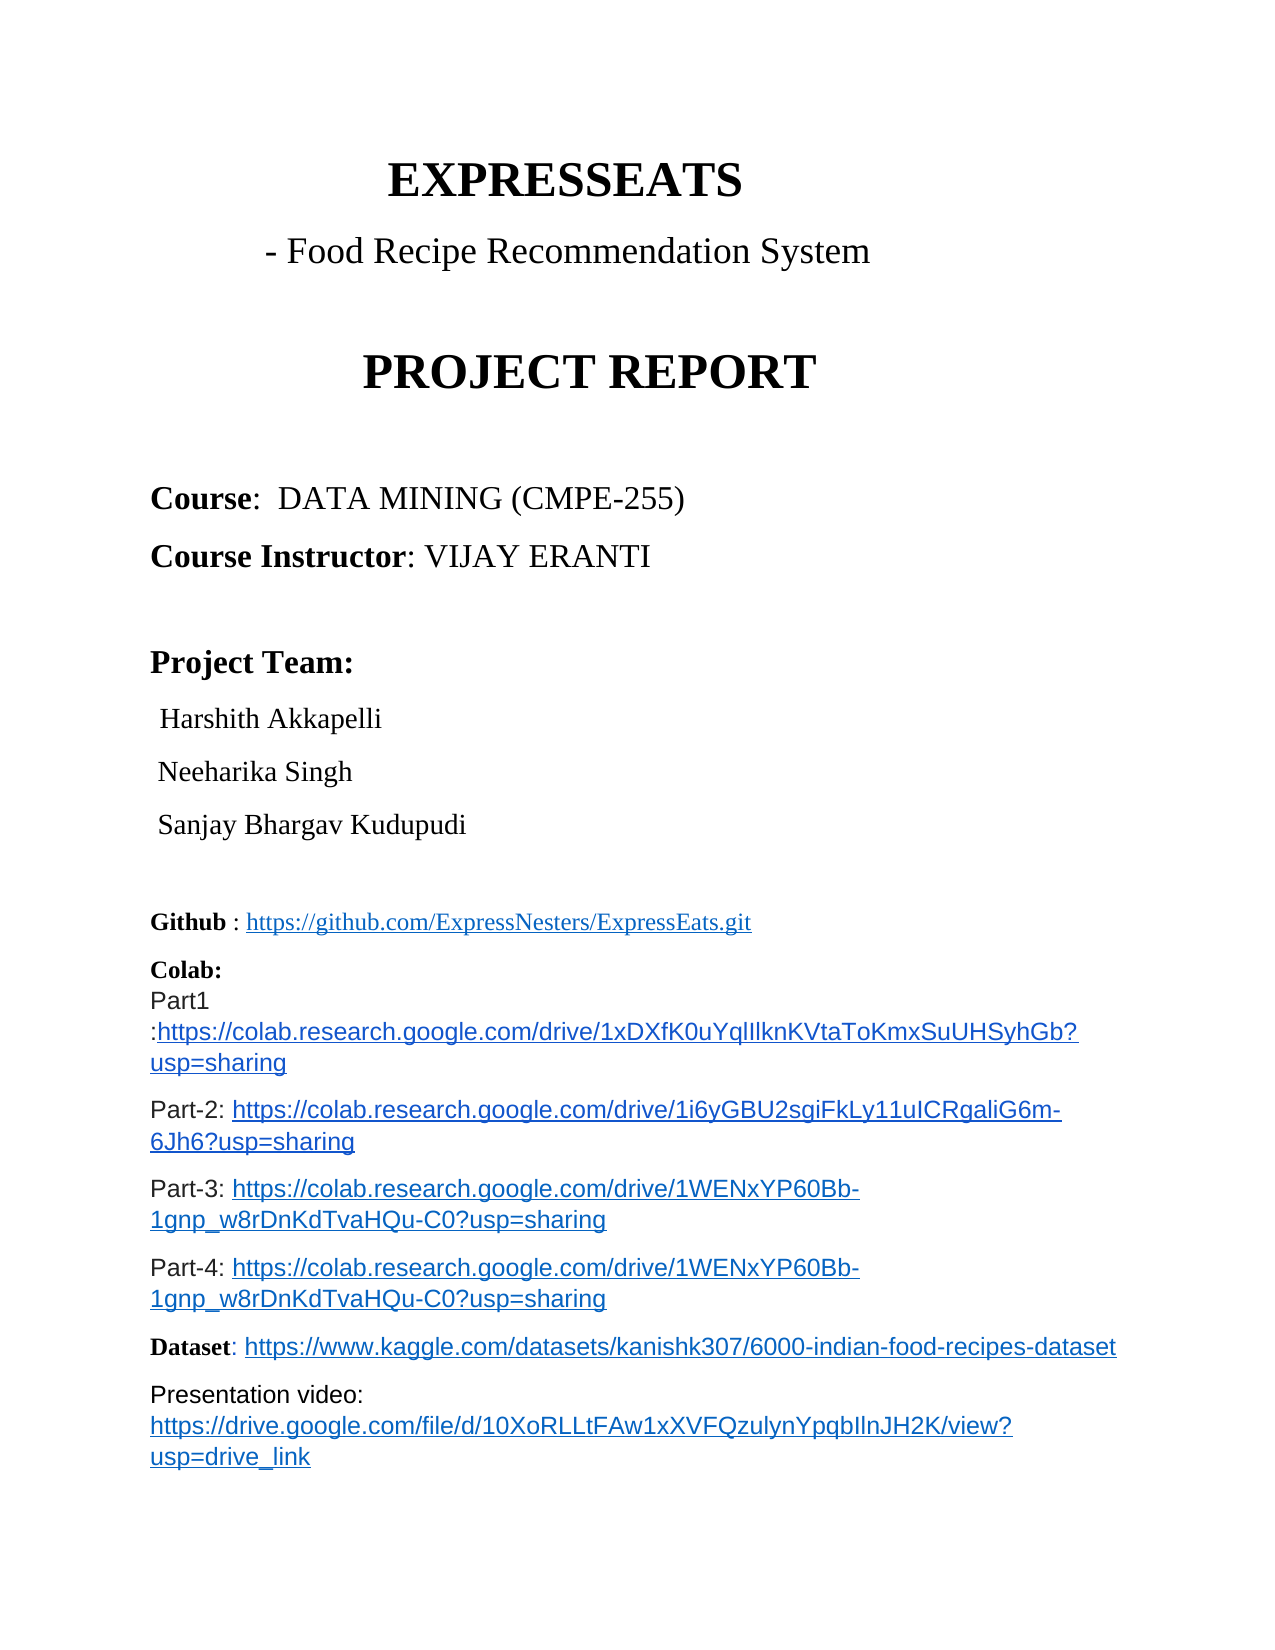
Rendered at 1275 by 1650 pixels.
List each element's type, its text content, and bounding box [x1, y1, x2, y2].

text Github : https://github.com/ExpressNesters/ExpressEats.git [150, 907, 1125, 936]
text Neeharika Singh [150, 754, 1125, 788]
text Part-4: https://colab.research.google.com/drive/1WENxYP60Bb-1gnp_w8rDnKdTvaHQu-C0?usp=sharing [150, 1253, 1125, 1313]
text Sanjay Bhargav Kudupudi [150, 807, 1125, 841]
text Colab: Part1:https://colab.research.google.com/drive/1xDXfK0uYqlIlknKVtaToKmxSuUHSyhGb?usp=sharing [150, 955, 1125, 1077]
text Presentation video: https://drive.google.com/file/d/10XoRLLtFAw1xXVFQzulynYpqbIlnJH2K/view?usp=drive_link [150, 1379, 1125, 1470]
text PROJECT REPORT [150, 342, 1125, 399]
text EXPRESSEATS [150, 150, 1125, 207]
text Harshith Akkapelli [150, 701, 1125, 734]
text Project Team: [150, 643, 1125, 681]
text Part-2: https://colab.research.google.com/drive/1i6yGBU2sgiFkLy11uICRgaliG6m-6Jh6?usp=sharing [150, 1096, 1125, 1155]
text Course: DATA MINING (CMPE-255) [150, 478, 1125, 517]
text Part-3: https://colab.research.google.com/drive/1WENxYP60Bb-1gnp_w8rDnKdTvaHQu-C0?usp=sharing [150, 1174, 1125, 1234]
text Dataset: https://www.kaggle.com/datasets/kanishk307/6000-indian-food-recipes-dataset [150, 1332, 1125, 1361]
text - Food Recipe Recommendation System [150, 229, 1125, 272]
text Course Instructor: VIJAY ERANTI [150, 536, 1125, 575]
